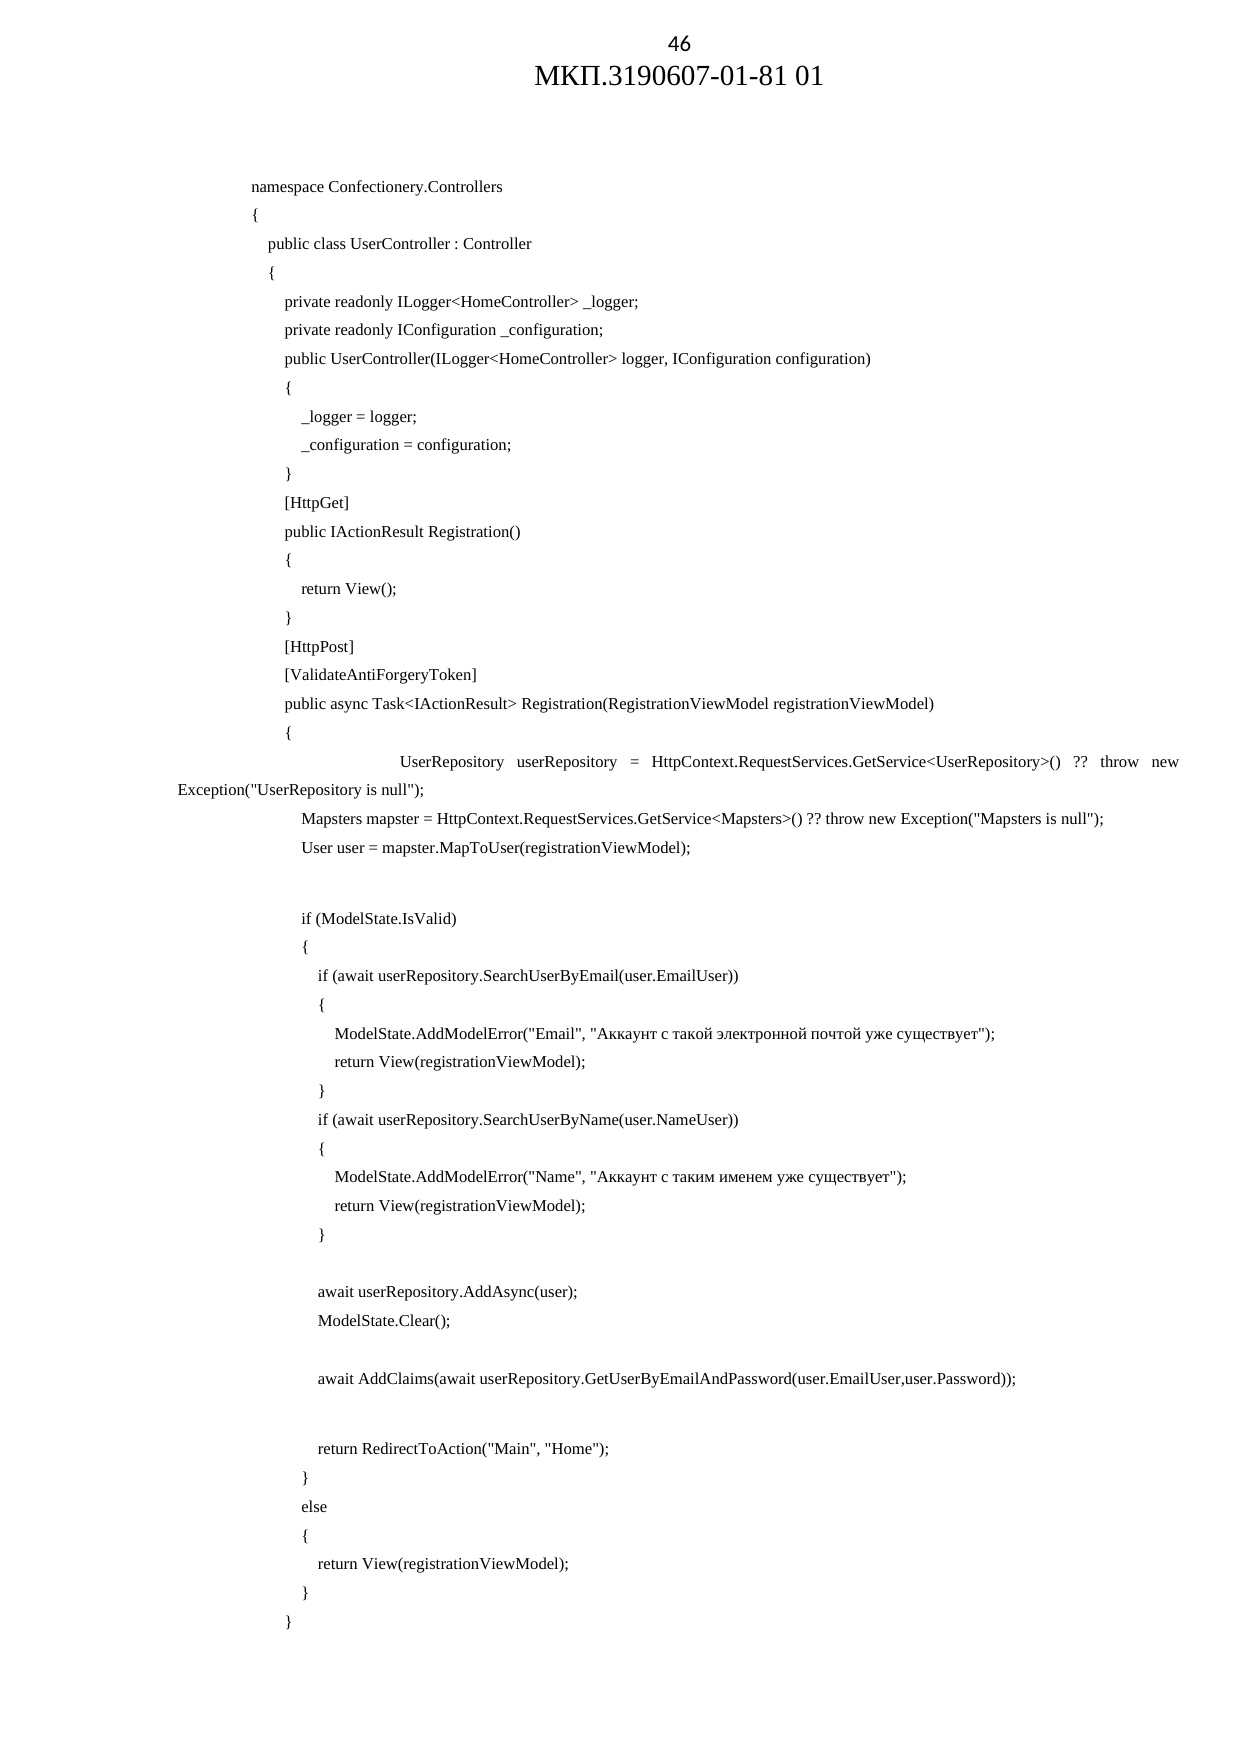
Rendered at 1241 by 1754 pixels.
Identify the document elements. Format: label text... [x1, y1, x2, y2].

text return View(registrationViewModel); [177, 1052, 1181, 1071]
text namespace Confectionery.Controllers [177, 176, 1181, 196]
text return View(); [177, 579, 1181, 598]
text _configuration = configuration; [177, 435, 1181, 454]
text ModelState.Clear(); [177, 1311, 1181, 1330]
text else [177, 1497, 1181, 1516]
text return RedirectToAction("Main", "Home"); [177, 1439, 1181, 1458]
text private readonly IConfiguration _configuration; [177, 320, 1181, 339]
text { [177, 937, 1181, 956]
text { [177, 205, 1181, 224]
text { [177, 723, 1181, 742]
text { [177, 995, 1181, 1014]
text { [177, 378, 1181, 397]
text public UserController(ILogger<HomeController> logger, IConfiguration configuration) [177, 349, 1181, 368]
text { [177, 1525, 1181, 1544]
text [HttpGet] [177, 493, 1181, 512]
text return View(registrationViewModel); [177, 1554, 1181, 1573]
text [ValidateAntiForgeryToken] [177, 665, 1181, 684]
text User user = mapster.MapToUser(registrationViewModel); [177, 838, 1181, 857]
text { [177, 550, 1181, 569]
text } [177, 464, 1181, 483]
text public class UserController : Controller [177, 234, 1181, 253]
text await AddClaims(await userRepository.GetUserByEmailAndPassword(user.EmailUser,user.Password)); [177, 1368, 1181, 1388]
text } [177, 1081, 1181, 1100]
text } [177, 1225, 1181, 1244]
text } [177, 608, 1181, 627]
text private readonly ILogger<HomeController> _logger; [177, 291, 1181, 311]
text } [177, 1468, 1181, 1487]
text _logger = logger; [177, 406, 1181, 426]
text { [177, 263, 1181, 282]
text ModelState.AddModelError("Name", "Аккаунт с таким именем уже существует"); [177, 1167, 1181, 1186]
text public IActionResult Registration() [177, 521, 1181, 541]
text ModelState.AddModelError("Email", "Аккаунт с такой электронной почтой уже существует"); [177, 1023, 1181, 1043]
text [HttpPost] [177, 636, 1181, 656]
text if (await userRepository.SearchUserByEmail(user.EmailUser)) [177, 966, 1181, 985]
text return View(registrationViewModel); [177, 1196, 1181, 1215]
text if (ModelState.IsValid) [177, 908, 1181, 928]
text } [177, 1583, 1181, 1602]
text if (await userRepository.SearchUserByName(user.NameUser)) [177, 1110, 1181, 1129]
text Mapsters mapster = HttpContext.RequestServices.GetService<Mapsters>() ?? throw new Exception("Mapsters is null"); [177, 809, 1181, 828]
text UserRepository userRepository = HttpContext.RequestServices.GetService<UserRepository>() ?? throw new Exception("UserRepository is null"); [177, 751, 1181, 799]
text } [177, 1612, 1181, 1631]
text await userRepository.AddAsync(user); [177, 1282, 1181, 1301]
text public async Task<IActionResult> Registration(RegistrationViewModel registrationViewModel) [177, 694, 1181, 713]
text { [177, 1138, 1181, 1158]
